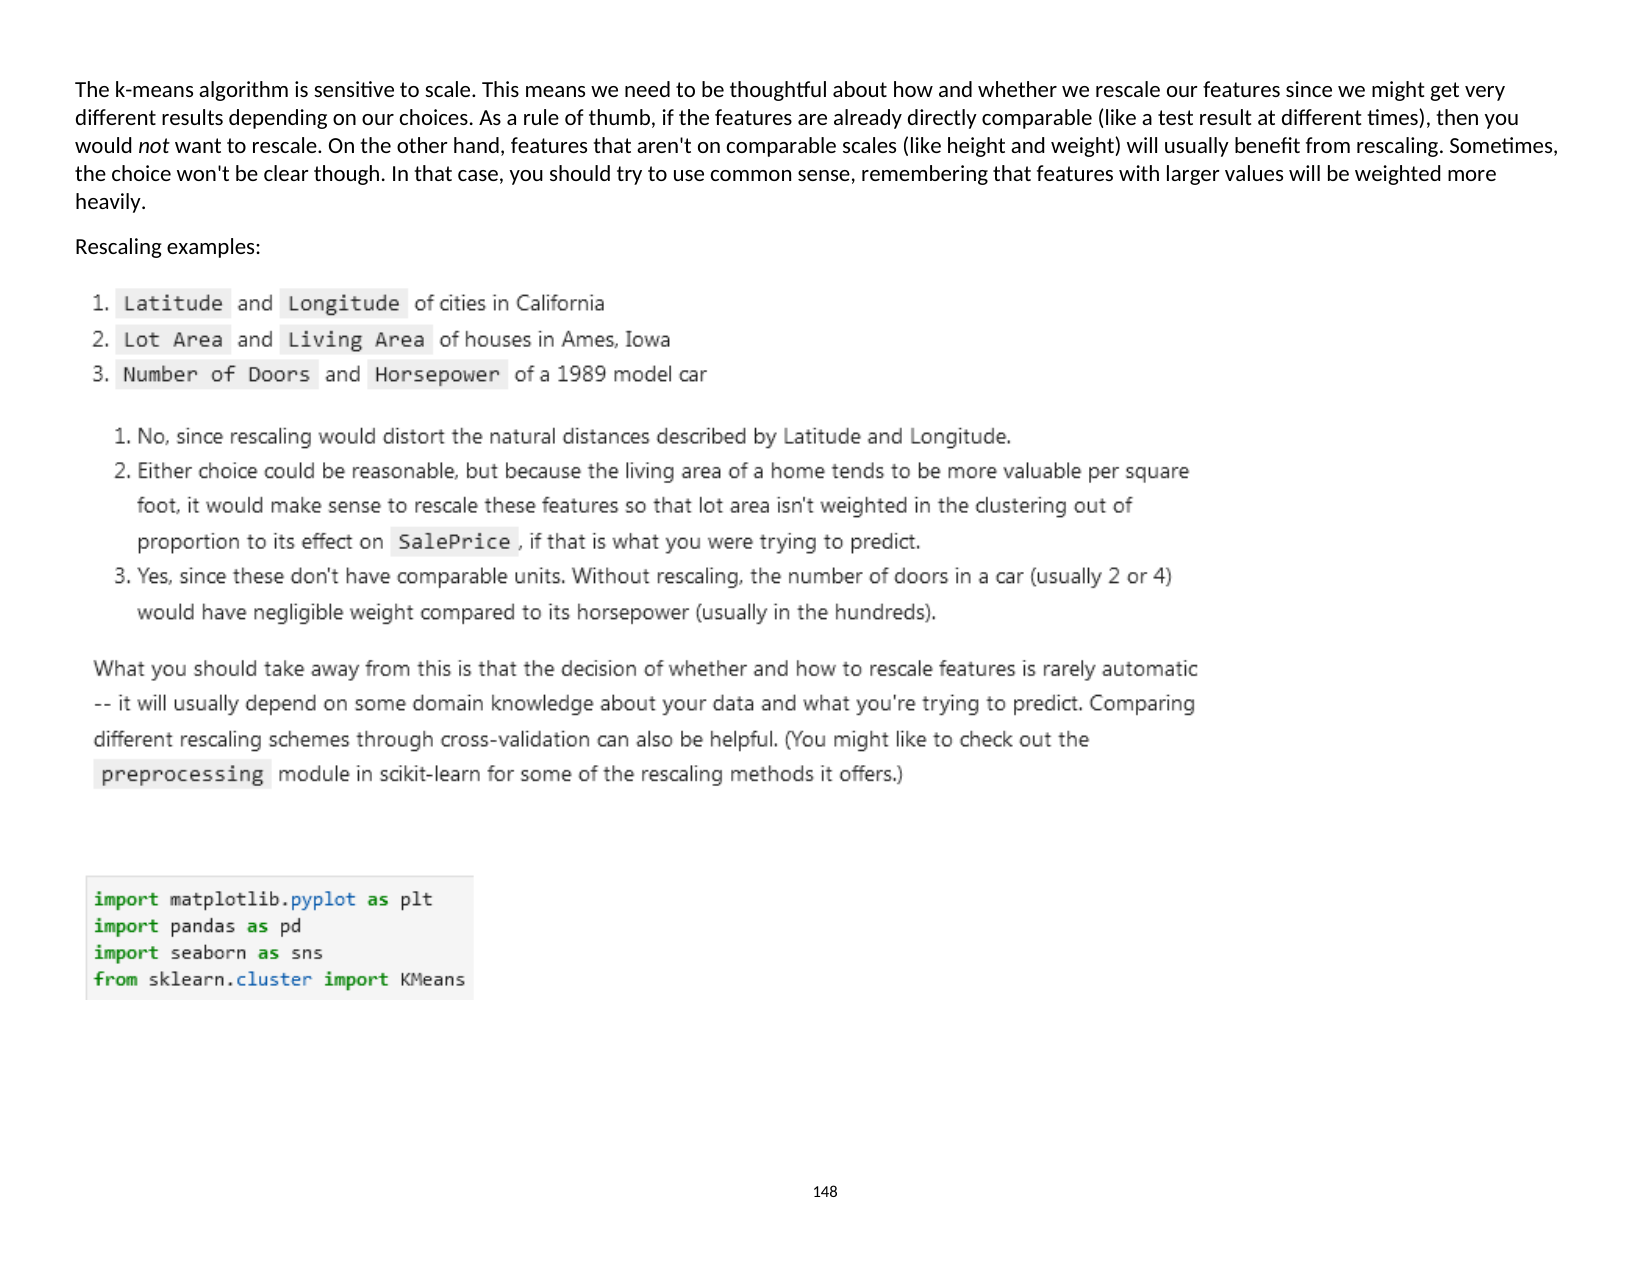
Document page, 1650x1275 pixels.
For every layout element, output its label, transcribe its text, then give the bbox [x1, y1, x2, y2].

picture [75, 276, 715, 399]
text Rescaling examples: [75, 232, 1575, 260]
picture [75, 868, 474, 1000]
picture [75, 414, 1224, 808]
text The k-means algorithm is sensitive to scale. This means we need to be thoughtful about how and whether we rescale our features since we might get very different results depending on our choices. As a rule of thumb, if the features are already directly comparable (like a test result at different times), then you would not want to rescale. On the other hand, features that aren't on comparable scales (like height and weight) will usually benefit from rescaling. Sometimes, the choice won't be clear though. In that case, you should try to use common sense, remembering that features with larger values will be weighted more heavily. [75, 75, 1575, 215]
